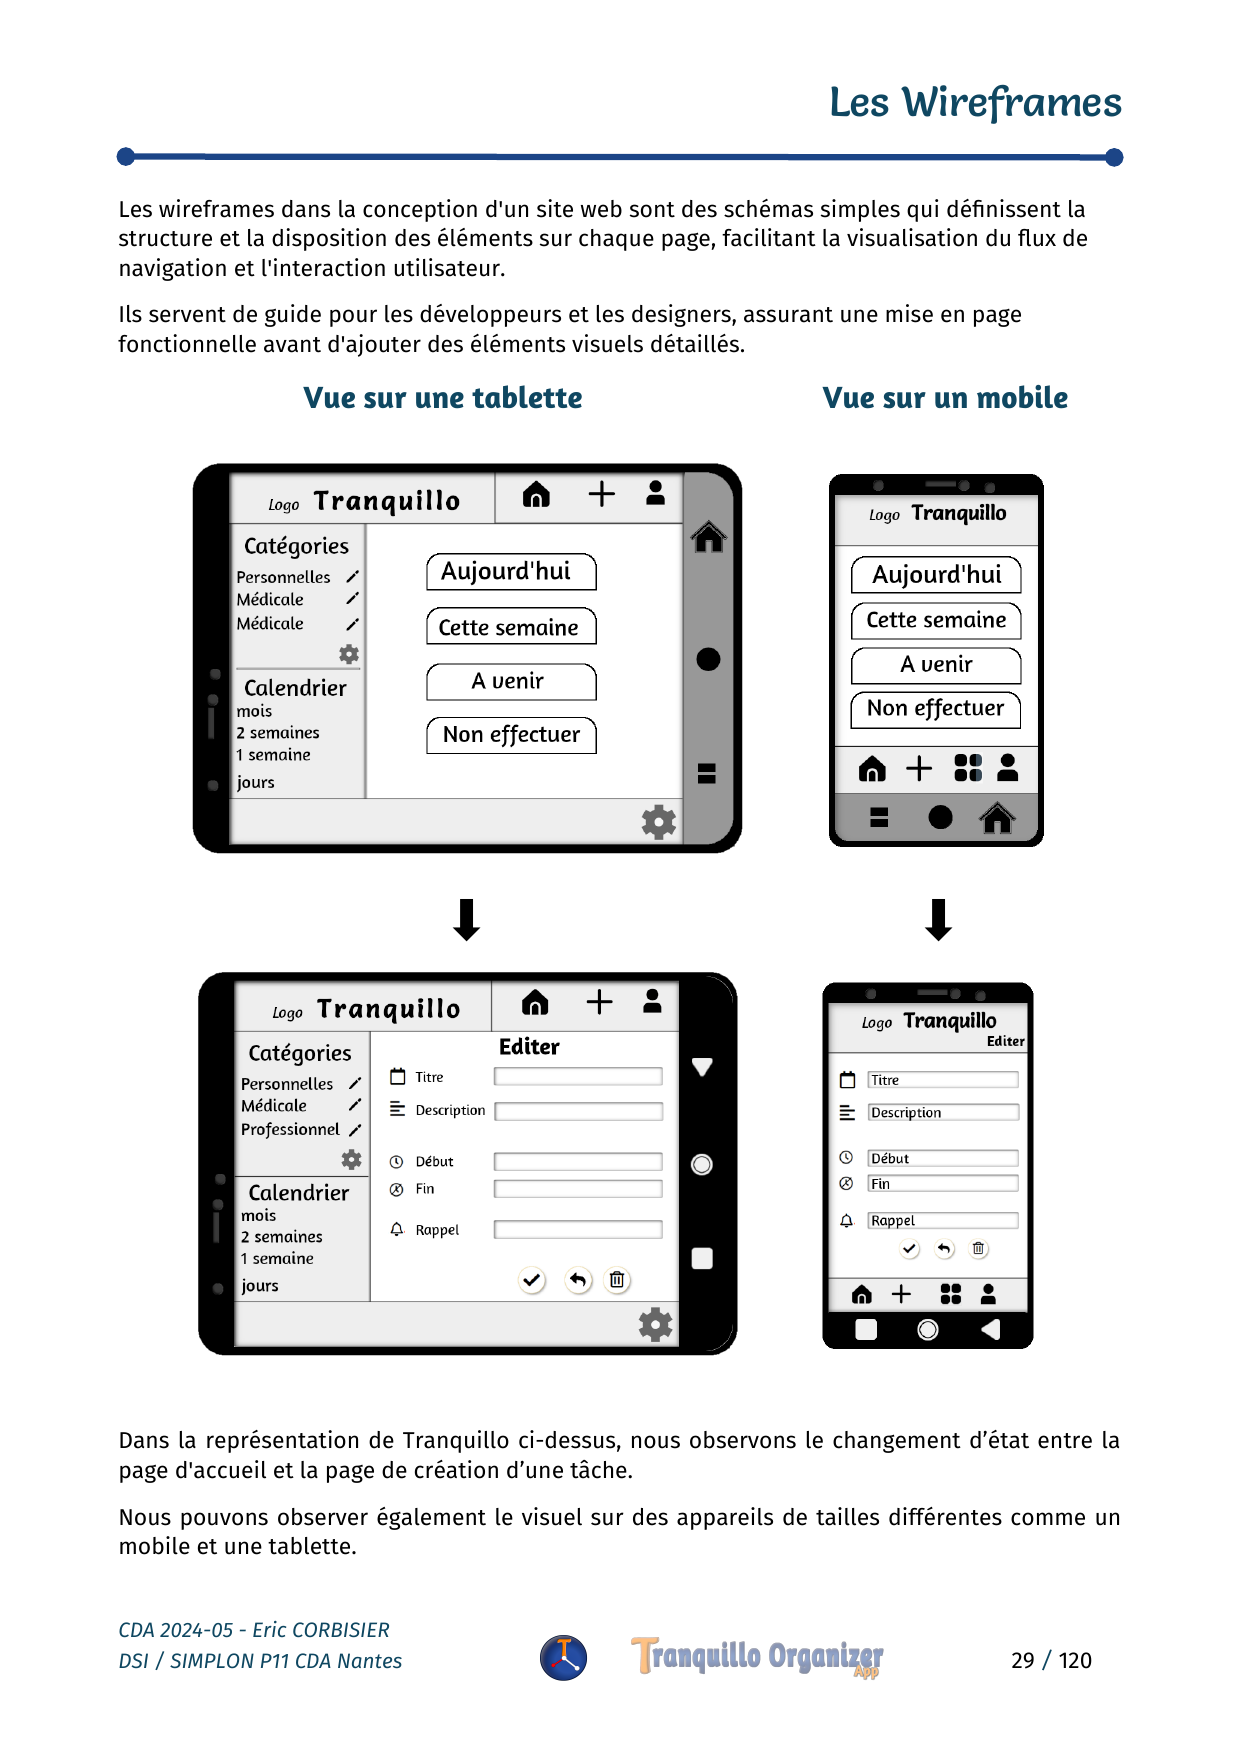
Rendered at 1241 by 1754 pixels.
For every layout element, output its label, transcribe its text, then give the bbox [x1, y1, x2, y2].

text Dans la représentation de Tranquillo ci-dessus, nous observons le changement d’état entre la page d'accueil et la page de création d’une tâche. [118, 1427, 1122, 1485]
subtitle Vue sur une tablette Vue sur un mobile [231, 377, 1122, 415]
subtitle Les Wireframes [118, 76, 1122, 127]
picture [194, 955, 1046, 1363]
picture [539, 1635, 589, 1682]
text Ils servent de guide pour les développeurs et les designers, assurant une mise en page fonctionnelle avant d'ajouter des éléments visuels détaillés. [118, 301, 1122, 359]
text Les wireframes dans la conception d'un site web sont des schémas simples qui définissent la structure et la disposition des éléments sur chaque page, facilitant la visualisation du flux de navigation et l'interaction utilisateur. [118, 196, 1122, 283]
text ⬇️ ⬇️ [118, 888, 1122, 956]
picture [179, 436, 1061, 870]
text Nous pouvons observer également le visuel sur des appareils de tailles différentes comme un mobile et une tablette. [118, 1503, 1122, 1561]
